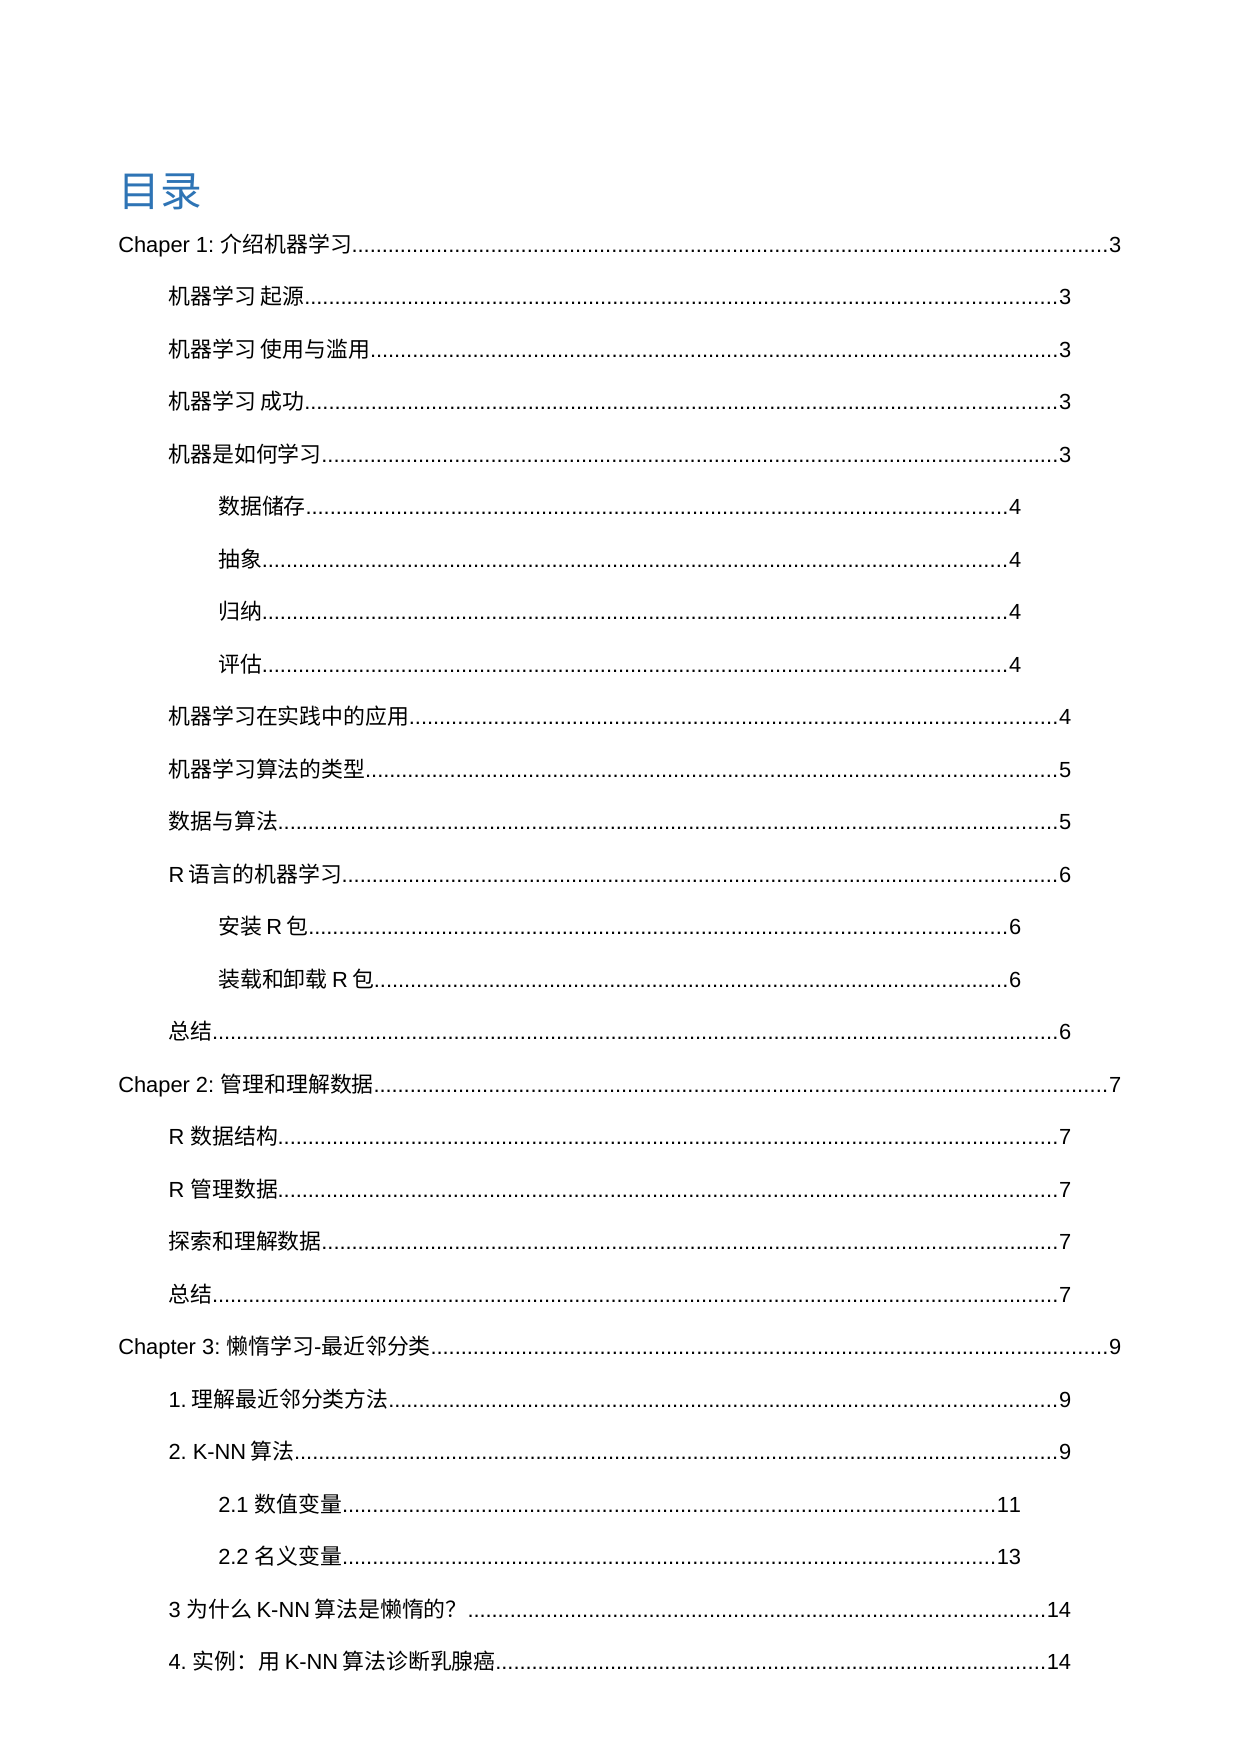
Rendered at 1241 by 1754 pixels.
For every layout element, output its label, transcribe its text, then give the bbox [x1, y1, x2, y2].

text 3 为什么K-NN算法是懒惰的？ 14 [168, 1592, 1122, 1623]
text 评估 4 [218, 647, 1122, 678]
text R 管理数据 7 [168, 1172, 1122, 1203]
text 机器学习 起源 3 [168, 279, 1122, 311]
text 抽象 4 [218, 542, 1122, 573]
text 数据与算法 5 [168, 804, 1122, 836]
text 2.2 名义变量 13 [218, 1539, 1122, 1571]
text 机器学习 成功 3 [168, 384, 1122, 416]
text 总结 7 [168, 1277, 1122, 1308]
text 2.1 数值变量 11 [218, 1487, 1122, 1518]
text Chaper 1: 介绍机器学习 3 [118, 227, 1122, 258]
text 装载和卸载R包 6 [218, 962, 1122, 993]
text R 数据结构 7 [168, 1119, 1122, 1151]
text Chaper 2: 管理和理解数据 7 [118, 1067, 1122, 1098]
text 归纳 4 [218, 594, 1122, 626]
text 数据储存 4 [218, 489, 1122, 521]
text R语言的机器学习 6 [168, 857, 1122, 888]
text 机器学习 使用与滥用 3 [168, 332, 1122, 363]
text 2. K-NN算法 9 [168, 1434, 1122, 1466]
text 安装R包 6 [218, 909, 1122, 941]
text 总结 6 [168, 1014, 1122, 1046]
text Chapter 3: 懒惰学习-最近邻分类 9 [118, 1329, 1122, 1361]
text 机器学习算法的类型 5 [168, 752, 1122, 783]
text 探索和理解数据 7 [168, 1224, 1122, 1256]
text 机器学习在实践中的应用 4 [168, 699, 1122, 731]
subtitle 目录 [118, 158, 1122, 218]
text 1. 理解最近邻分类方法 9 [168, 1382, 1122, 1413]
text 机器是如何学习 3 [168, 437, 1122, 468]
text 4. 实例：用K-NN算法诊断乳腺癌 14 [168, 1644, 1122, 1676]
